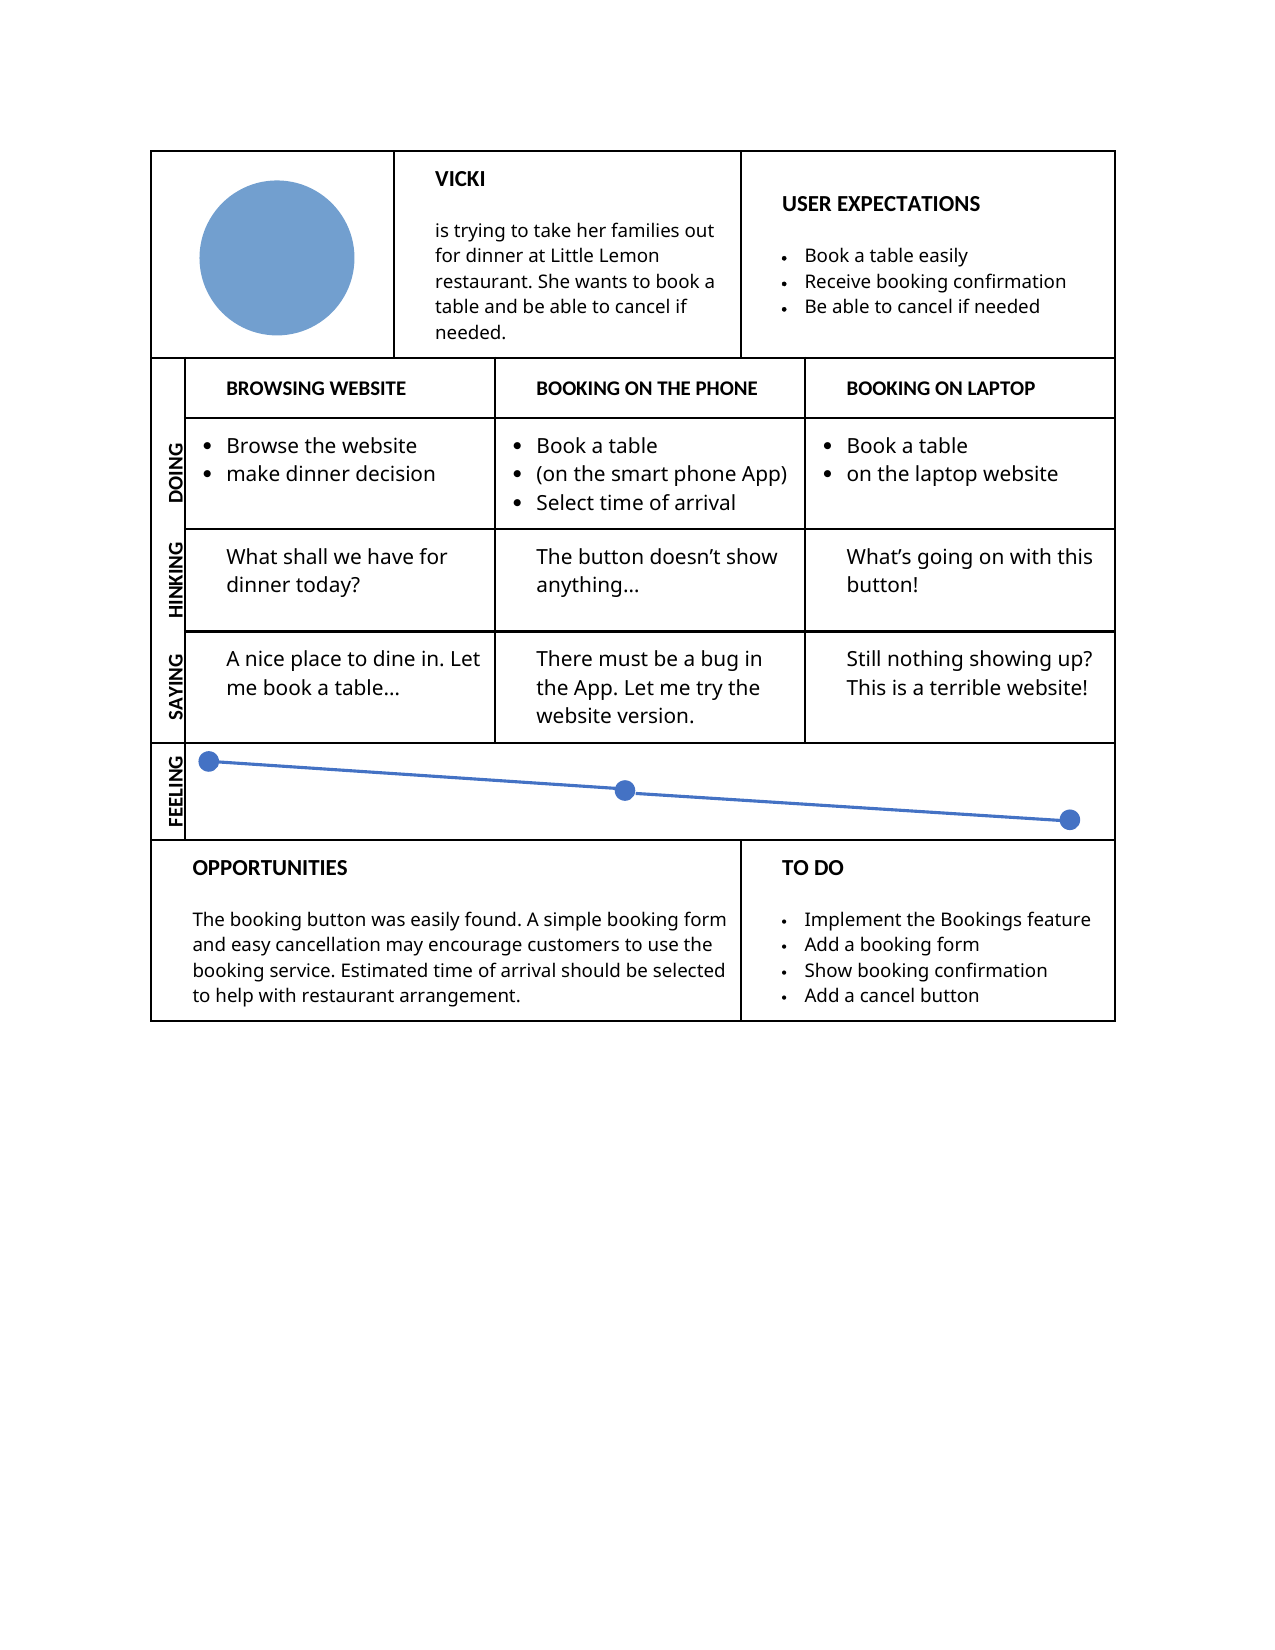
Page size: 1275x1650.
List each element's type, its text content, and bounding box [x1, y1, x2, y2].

table_cell OPPORTUNITIES The booking button was easily found. A simple booking form and easy cancellation may encourage customers to use the booking service. Estimated time of arrival should be selected to help with restaurant arrangement. [152, 841, 740, 1020]
table_cell DOING [152, 418, 184, 528]
table_cell Book a table (on the smart phone App) Select time of arrival [496, 419, 804, 528]
table_cell FEELING [152, 744, 184, 839]
table_header USER EXPECTATIONS Book a table easily Receive booking confirmation Be able to cancel if needed [742, 152, 1114, 357]
table_cell HINKING [152, 529, 184, 630]
table_cell BOOKING ON THE PHONE [496, 359, 804, 417]
table_cell [152, 359, 184, 417]
table_cell There must be a bug in the App. Let me try the website version. [496, 633, 804, 742]
table_cell A nice place to dine in. Let me book a table… [186, 633, 494, 742]
table_cell BOOKING ON LAPTOP [806, 359, 1114, 417]
table_header VICKI is trying to take her families out for dinner at Little Lemon restaurant. She wants to book a table and be able to cancel if needed. [395, 152, 740, 357]
table_cell SAYING [152, 631, 184, 742]
table_cell What’s going on with this button! [806, 530, 1114, 630]
table_cell TO DO Implement the Bookings feature Add a booking form Show booking confirmation Add a cancel button [742, 841, 1114, 1020]
table_cell The button doesn’t show anything… [496, 530, 804, 630]
table_cell What shall we have for dinner today? [186, 530, 494, 630]
table_cell BROWSING WEBSITE [186, 359, 494, 417]
table_cell Book a table on the laptop website [806, 419, 1114, 528]
table_cell Still nothing showing up? This is a terrible website! [806, 633, 1114, 742]
table_header [152, 152, 393, 357]
table_cell Browse the website make dinner decision [186, 419, 494, 528]
table_cell [186, 744, 1114, 839]
